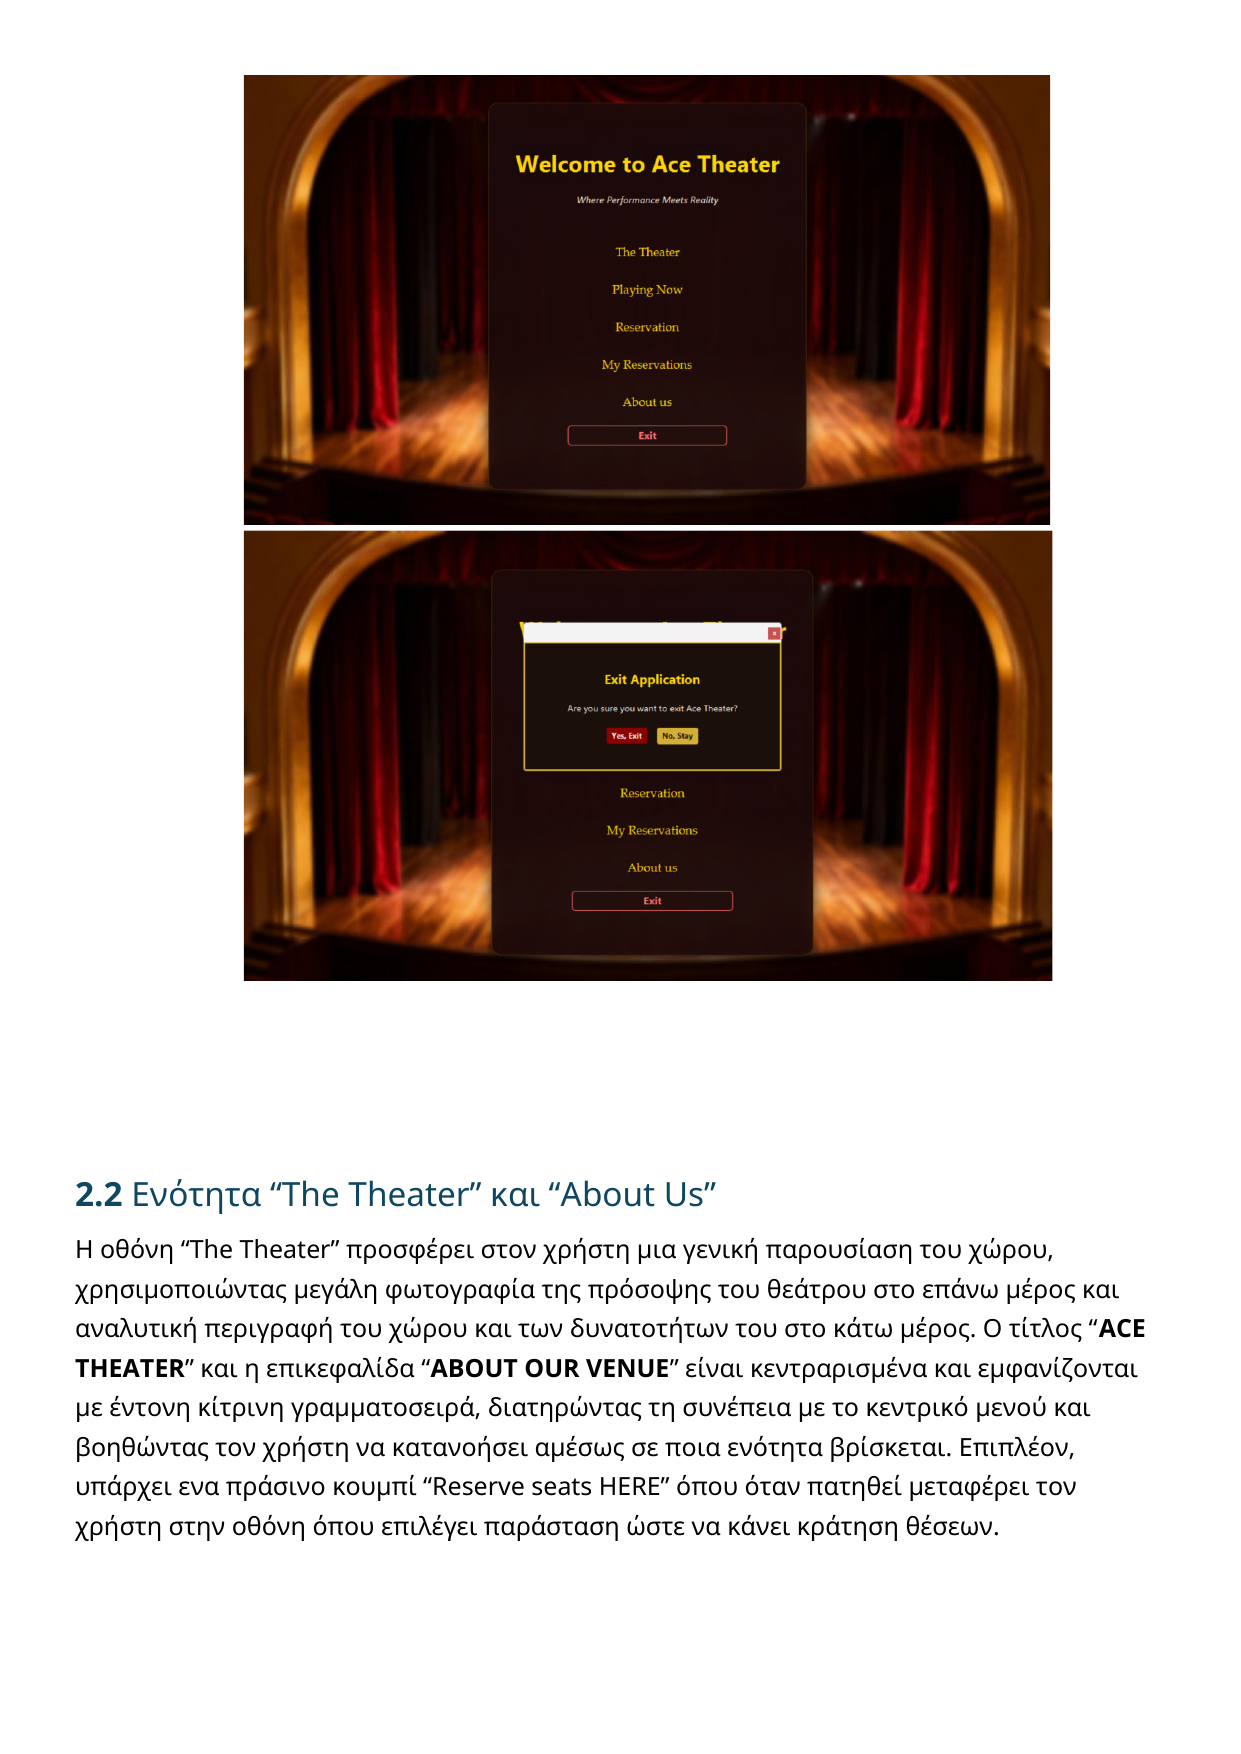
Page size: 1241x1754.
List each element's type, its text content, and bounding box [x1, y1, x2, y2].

subtitle 2.2 Ενότητα “The Theater” και “About Us” [75, 1171, 1165, 1216]
text Η οθόνη “The Theater” προσφέρει στον χρήστη μια γενική παρουσίαση του χώρου, χρησιμοποιώντας μεγάλη φωτογραφία της πρόσοψης του θεάτρου στο επάνω μέρος και αναλυτική περιγραφή του χώρου και των δυνατοτήτων του στο κάτω μέρος. Ο τίτλος “ACE THEATER” και η επικεφαλίδα “ABOUT OUR VENUE” είναι κεντραρισμένα και εμφανίζονται με έντονη κίτρινη γραμματοσειρά, διατηρώντας τη συνέπεια με το κεντρικό μενού και βοηθώντας τον χρήστη να κατανοήσει αμέσως σε ποια ενότητα βρίσκεται. Επιπλέον, υπάρχει ενα πράσινο κουμπί “Reserve seats HERE” όπου όταν πατηθεί μεταφέρει τον χρήστη στην οθόνη όπου επιλέγει παράσταση ώστε να κάνει κράτηση θέσεων. [75, 1232, 1165, 1542]
